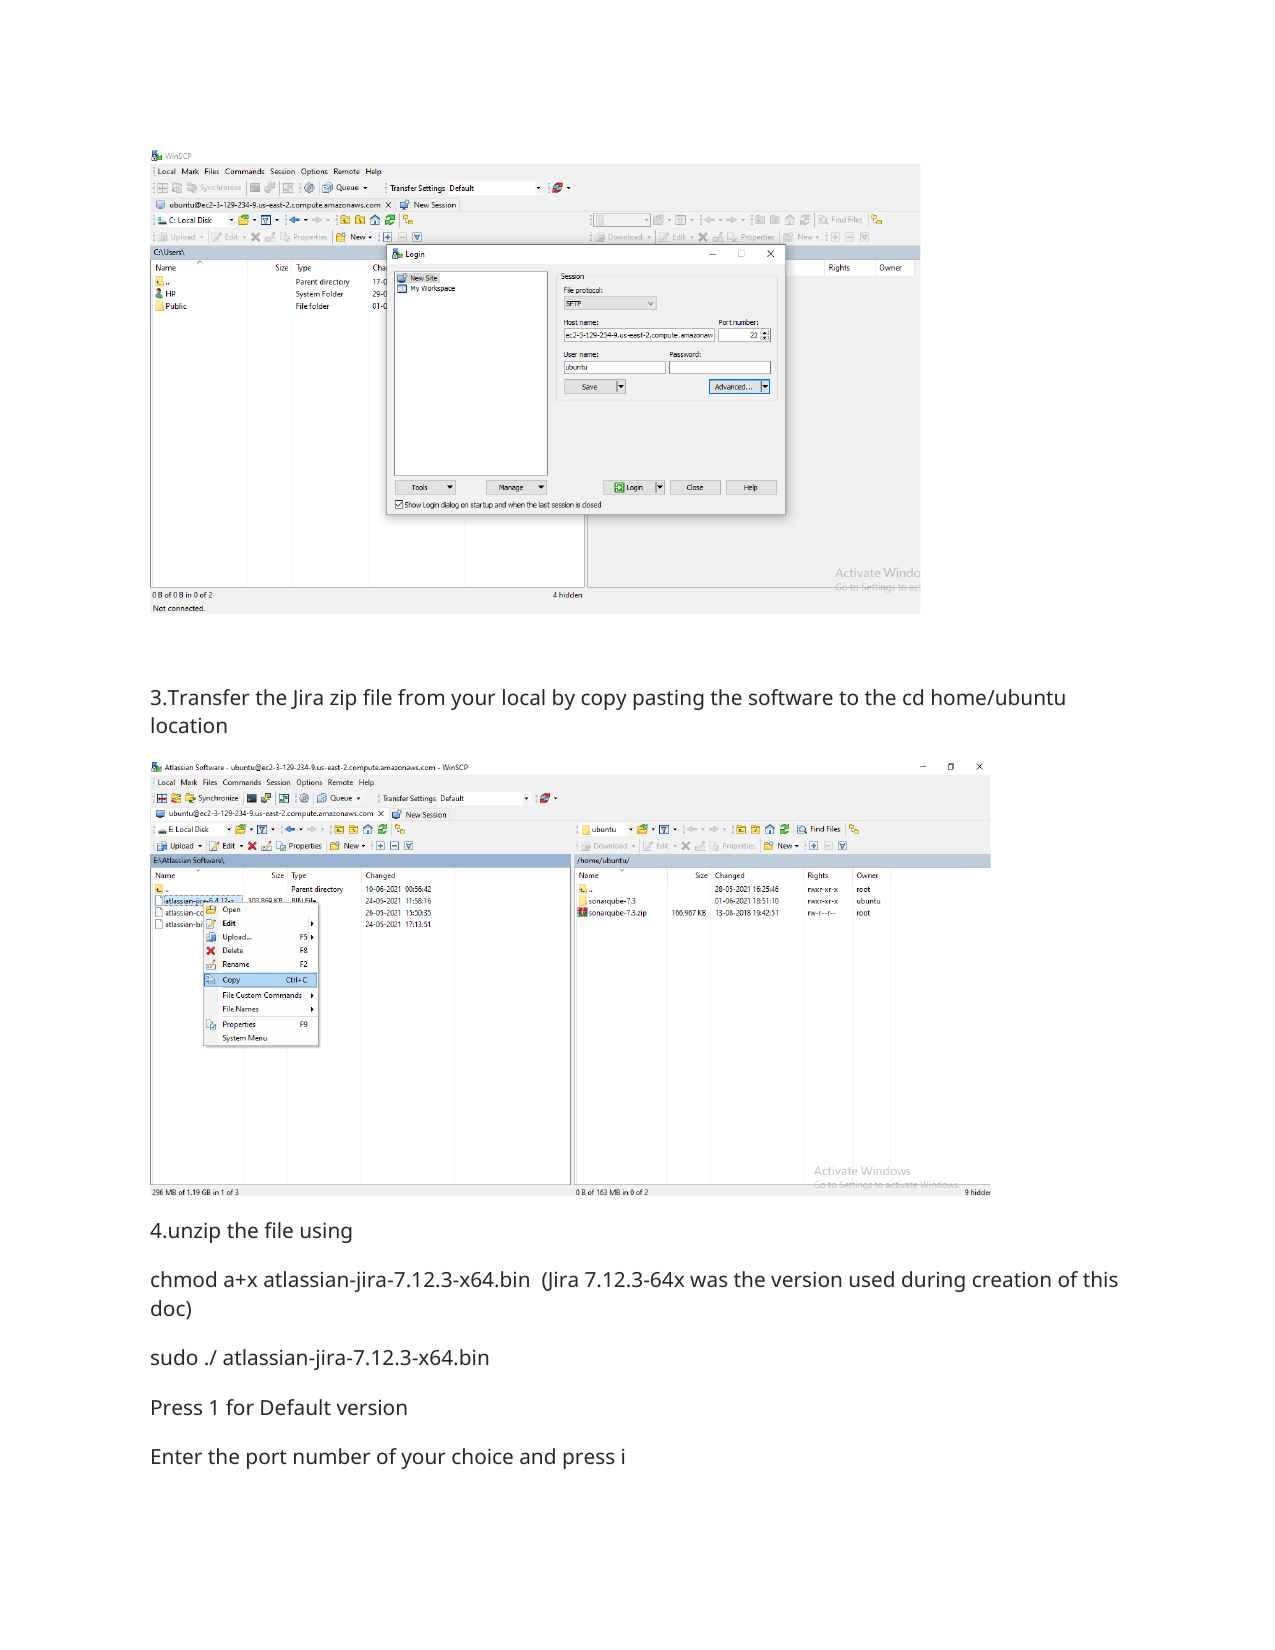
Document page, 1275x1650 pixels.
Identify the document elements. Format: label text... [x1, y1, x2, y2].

picture [150, 761, 991, 1196]
text Enter the port number of your choice and press i [150, 1442, 1125, 1470]
text 4.unzip the file using [150, 1216, 1125, 1245]
text 3.Transfer the Jira zip file from your local by copy pasting the software to the cd home/ubuntu location [150, 683, 1125, 740]
picture [150, 150, 921, 614]
text chmod a+x atlassian-jira-7.12.3-x64.bin (Jira 7.12.3-64x was the version used during creation of this doc) [150, 1266, 1125, 1322]
text sudo ./ atlassian-jira-7.12.3-x64.bin [150, 1343, 1125, 1372]
text Press 1 for Default version [150, 1393, 1125, 1421]
